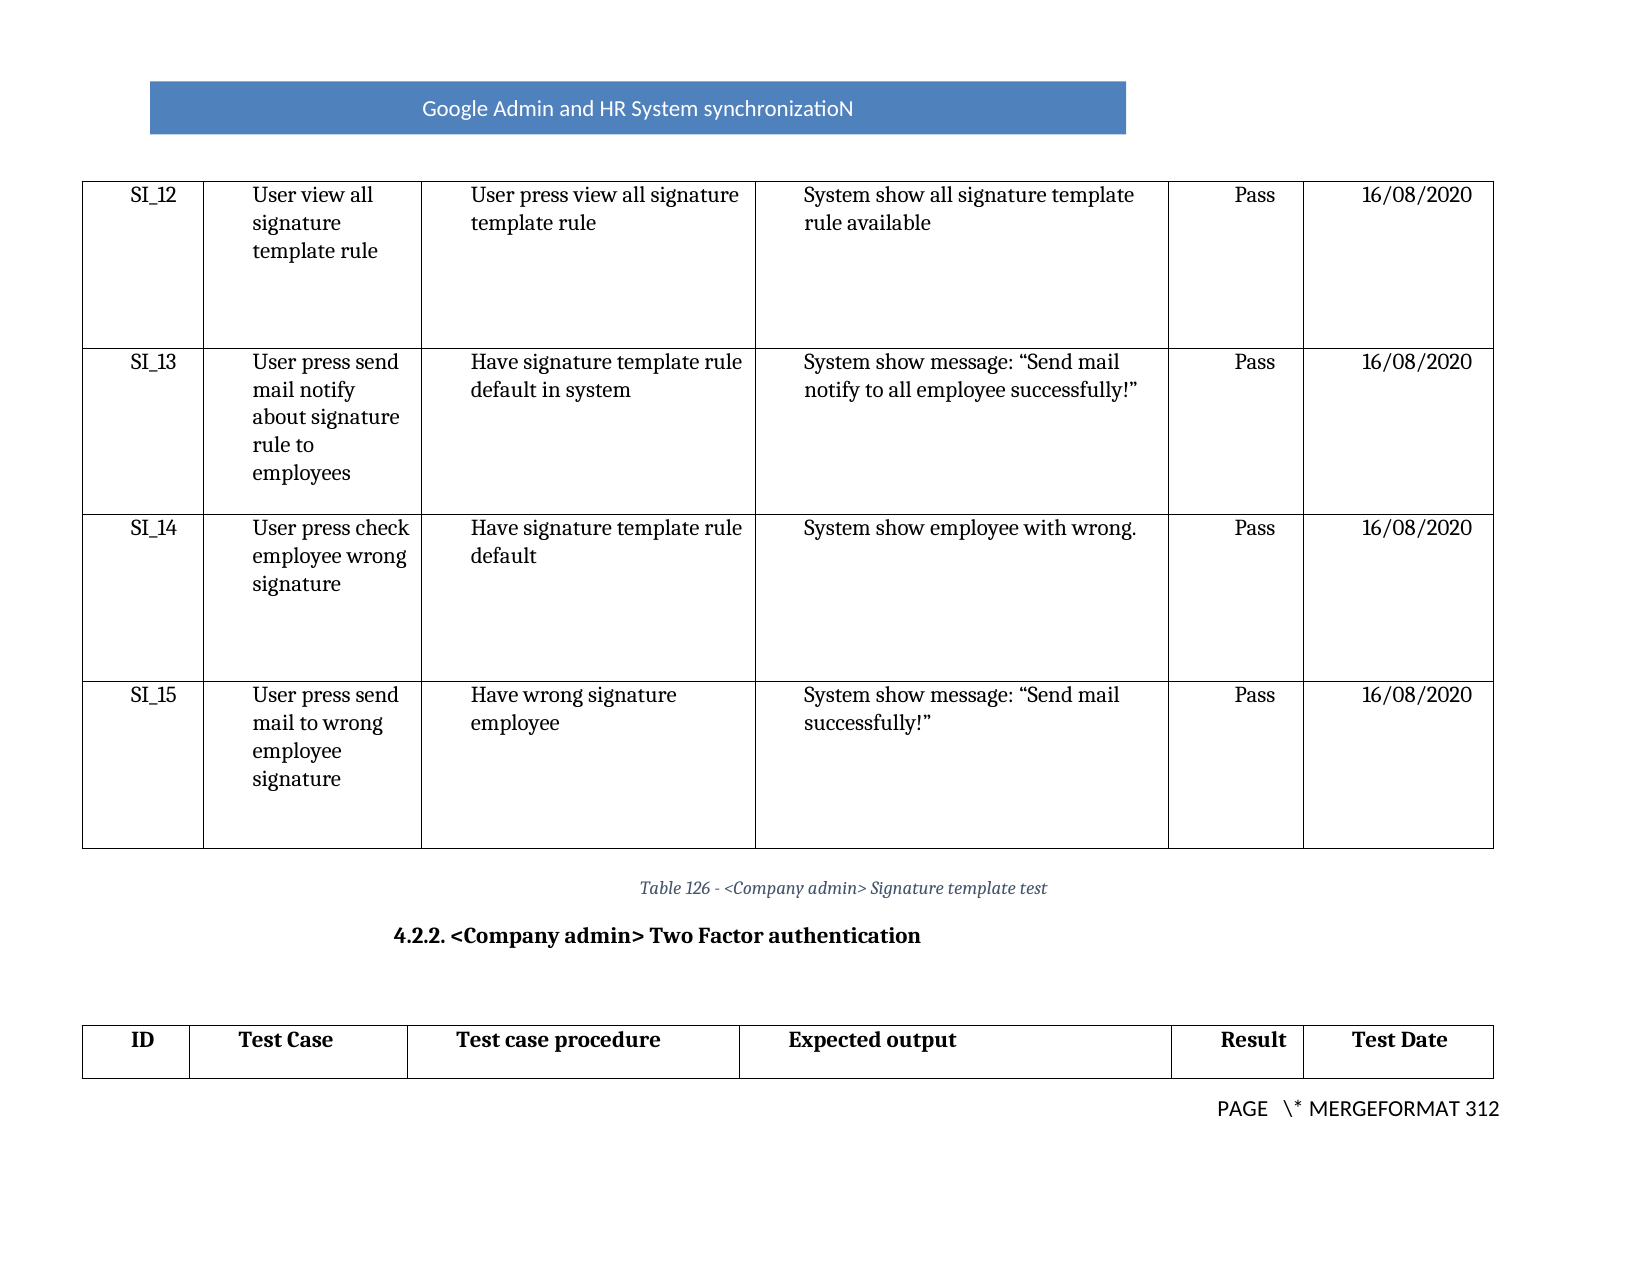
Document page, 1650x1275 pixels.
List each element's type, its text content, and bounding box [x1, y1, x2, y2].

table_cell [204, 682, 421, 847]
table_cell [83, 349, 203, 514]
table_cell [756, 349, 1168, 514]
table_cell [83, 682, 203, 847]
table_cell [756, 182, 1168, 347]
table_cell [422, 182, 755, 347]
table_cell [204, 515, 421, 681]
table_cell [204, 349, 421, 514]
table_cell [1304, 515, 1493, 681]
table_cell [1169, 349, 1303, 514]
subtitle <Company admin> Two Factor authentication [394, 923, 1500, 949]
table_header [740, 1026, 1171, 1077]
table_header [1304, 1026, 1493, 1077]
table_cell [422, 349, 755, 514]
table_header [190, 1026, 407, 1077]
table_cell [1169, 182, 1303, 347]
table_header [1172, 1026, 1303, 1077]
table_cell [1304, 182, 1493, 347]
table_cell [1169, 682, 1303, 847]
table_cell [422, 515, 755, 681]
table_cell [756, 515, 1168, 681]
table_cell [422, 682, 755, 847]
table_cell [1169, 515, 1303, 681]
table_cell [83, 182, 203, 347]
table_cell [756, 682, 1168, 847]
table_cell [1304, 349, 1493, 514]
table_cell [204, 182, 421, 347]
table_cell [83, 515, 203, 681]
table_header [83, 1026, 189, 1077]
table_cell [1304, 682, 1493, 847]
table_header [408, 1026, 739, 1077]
